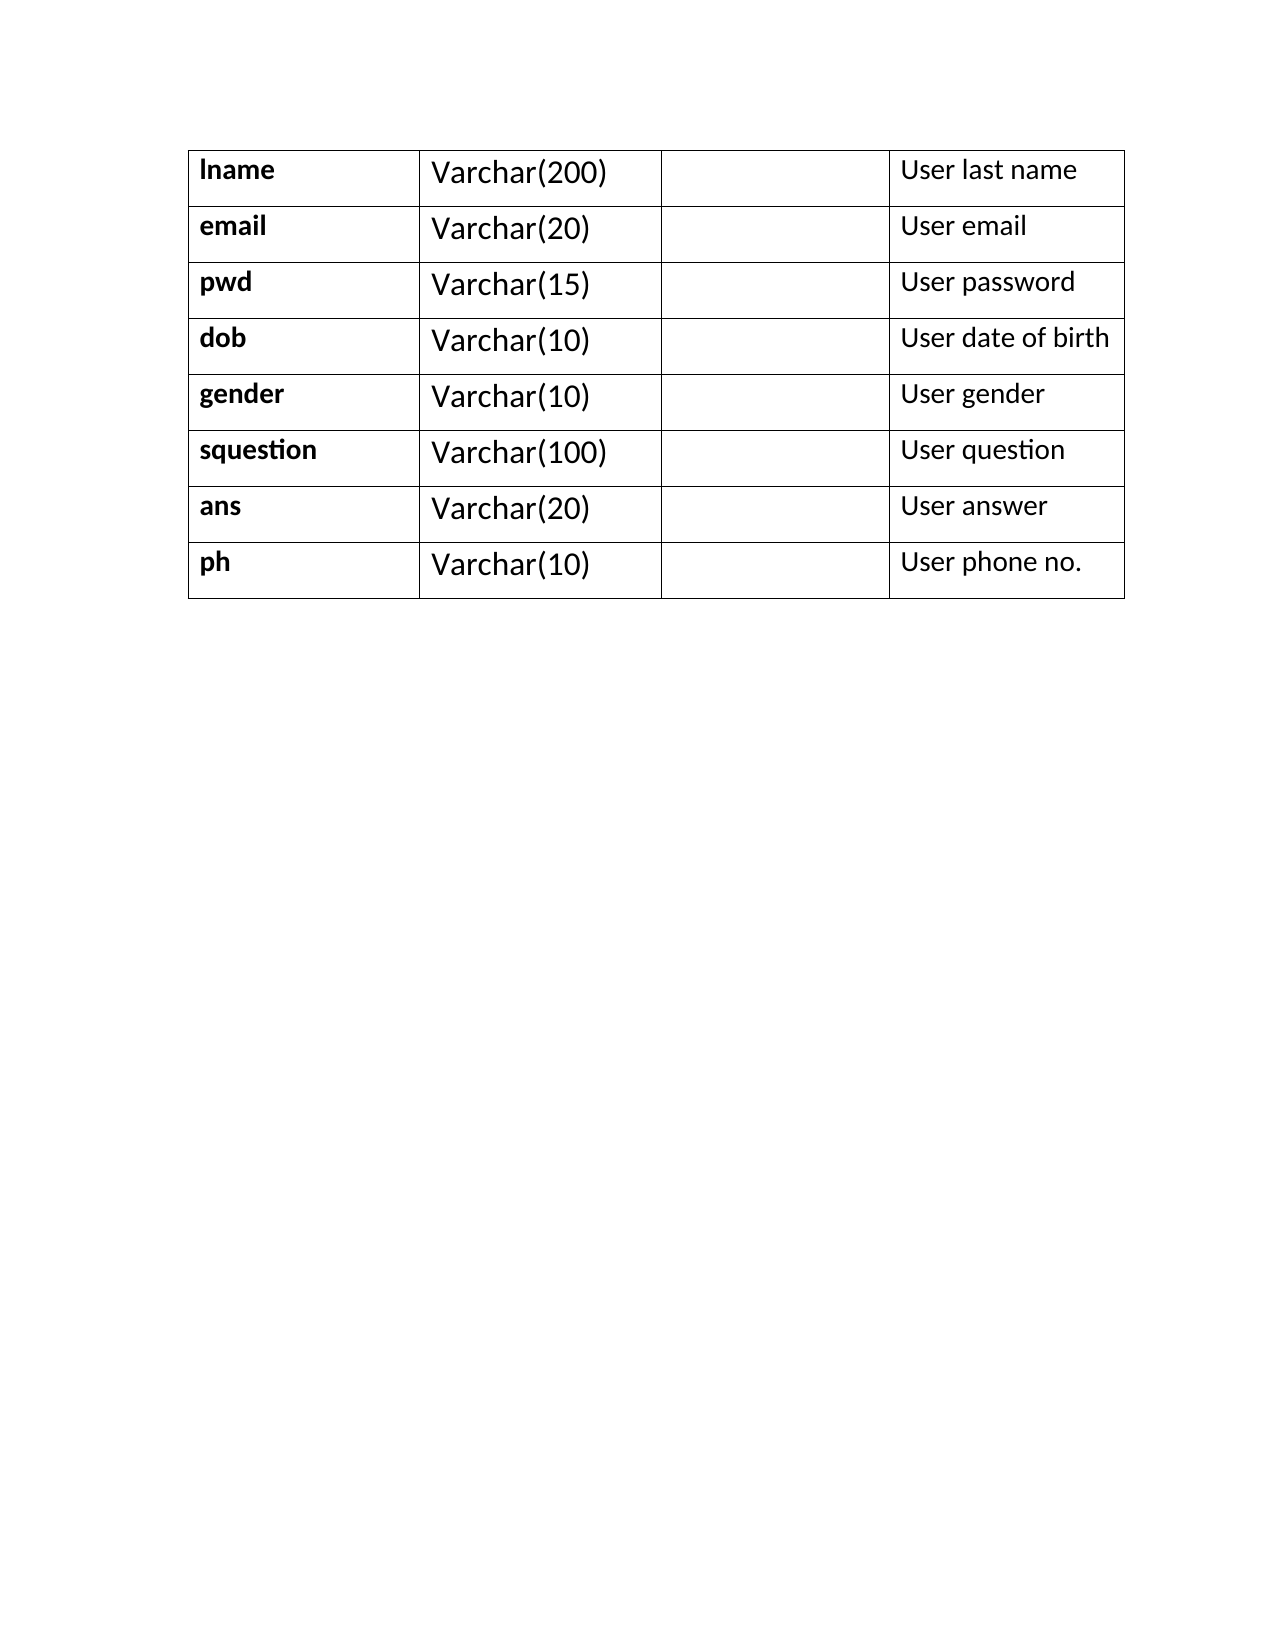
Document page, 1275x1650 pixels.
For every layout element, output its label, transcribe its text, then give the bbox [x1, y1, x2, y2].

table_cell Varchar(100) [420, 431, 661, 486]
table_cell Varchar(10) [420, 319, 661, 374]
table_cell User last name [890, 151, 1124, 206]
table_cell Varchar(20) [420, 207, 661, 262]
table_cell [662, 375, 889, 430]
table_cell [662, 543, 889, 598]
table_cell squestion [189, 431, 419, 486]
table_cell User gender [890, 375, 1124, 430]
table_cell [662, 151, 889, 206]
table_cell dob [189, 319, 419, 374]
table_cell Varchar(15) [420, 263, 661, 318]
table_cell User email [890, 207, 1124, 262]
table_cell User password [890, 263, 1124, 318]
table_cell User question [890, 431, 1124, 486]
table_cell [662, 487, 889, 542]
table_cell Varchar(20) [420, 487, 661, 542]
table_cell User phone no. [890, 543, 1124, 598]
table_cell [662, 319, 889, 374]
table_cell [662, 431, 889, 486]
table_cell ph [189, 543, 419, 598]
table_cell pwd [189, 263, 419, 318]
table_cell [662, 207, 889, 262]
table_cell User date of birth [890, 319, 1124, 374]
table_cell email [189, 207, 419, 262]
table_cell gender [189, 375, 419, 430]
table_cell User answer [890, 487, 1124, 542]
table_cell lname [189, 151, 419, 206]
table_cell Varchar(10) [420, 543, 661, 598]
table_cell ans [189, 487, 419, 542]
table_cell [662, 263, 889, 318]
table_cell Varchar(200) [420, 151, 661, 206]
table_cell Varchar(10) [420, 375, 661, 430]
